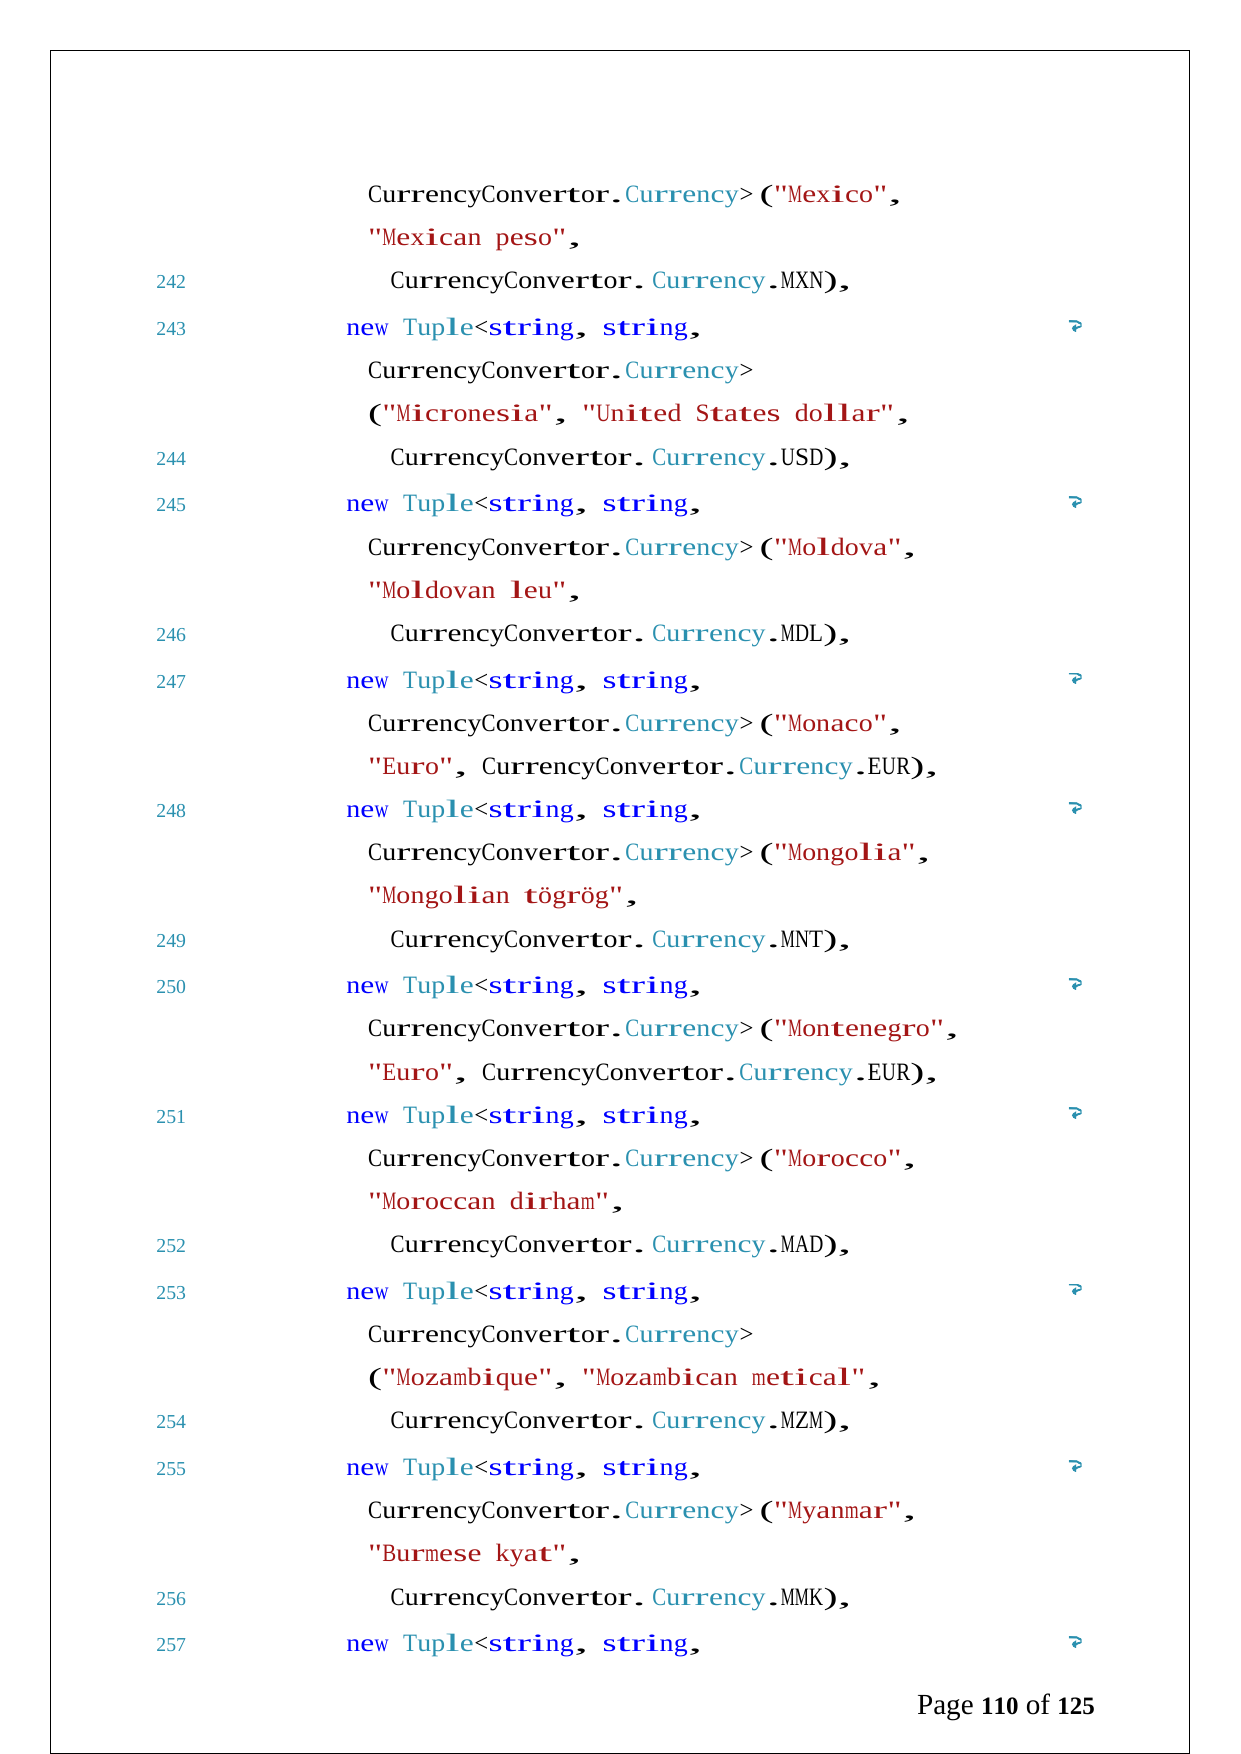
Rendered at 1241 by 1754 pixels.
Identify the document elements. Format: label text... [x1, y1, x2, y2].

picture [1068, 978, 1082, 990]
list CurrencyConvertor. Currency.USD), [156, 442, 1094, 470]
picture [1068, 496, 1082, 508]
picture [1068, 1107, 1082, 1119]
picture [1068, 320, 1082, 332]
list CurrencyConvertor. Currency.MDL), [156, 618, 1094, 647]
list new Tuple<string, string, CurrencyConvertor.Currency> ("Moldova", "Moldovan leu", [156, 488, 953, 603]
list CurrencyConvertor. Currency.MNT), [156, 924, 1094, 952]
picture [1068, 1460, 1082, 1472]
list new Tuple<string, string, CurrencyConvertor.Currency> ("Montenegro", "Euro", CurrencyConvertor.Currency.EUR), [156, 970, 998, 1085]
list CurrencyConvertor. Currency.MAD), [156, 1229, 1094, 1258]
list new Tuple<string, string, CurrencyConvertor.Currency> ("Morocco", "Moroccan dirham", [156, 1100, 953, 1215]
picture [1068, 1284, 1082, 1295]
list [156, 1628, 953, 1657]
list CurrencyConvertor. Currency.MMK), [156, 1582, 1094, 1610]
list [156, 179, 953, 251]
picture [1068, 673, 1082, 684]
picture [1068, 1636, 1082, 1648]
list new Tuple<string, string, CurrencyConvertor.Currency> ("Mongolia", "Mongolian tögrög", [156, 794, 953, 909]
list new Tuple<string, string, CurrencyConvertor.Currency> ("Mozambique", "Mozambican metical", [156, 1276, 953, 1391]
list new Tuple<string, string, CurrencyConvertor.Currency> ("Micronesia", "United States dollar", [156, 312, 953, 427]
picture [1068, 802, 1082, 814]
list new Tuple<string, string, CurrencyConvertor.Currency> ("Monaco", "Euro", CurrencyConvertor.Currency.EUR), [156, 665, 953, 780]
list CurrencyConvertor. Currency.MZM), [156, 1405, 1094, 1434]
list new Tuple<string, string, CurrencyConvertor.Currency> ("Myanmar", "Burmese kyat", [156, 1452, 953, 1567]
list CurrencyConvertor. Currency.MXN), [156, 265, 1094, 294]
